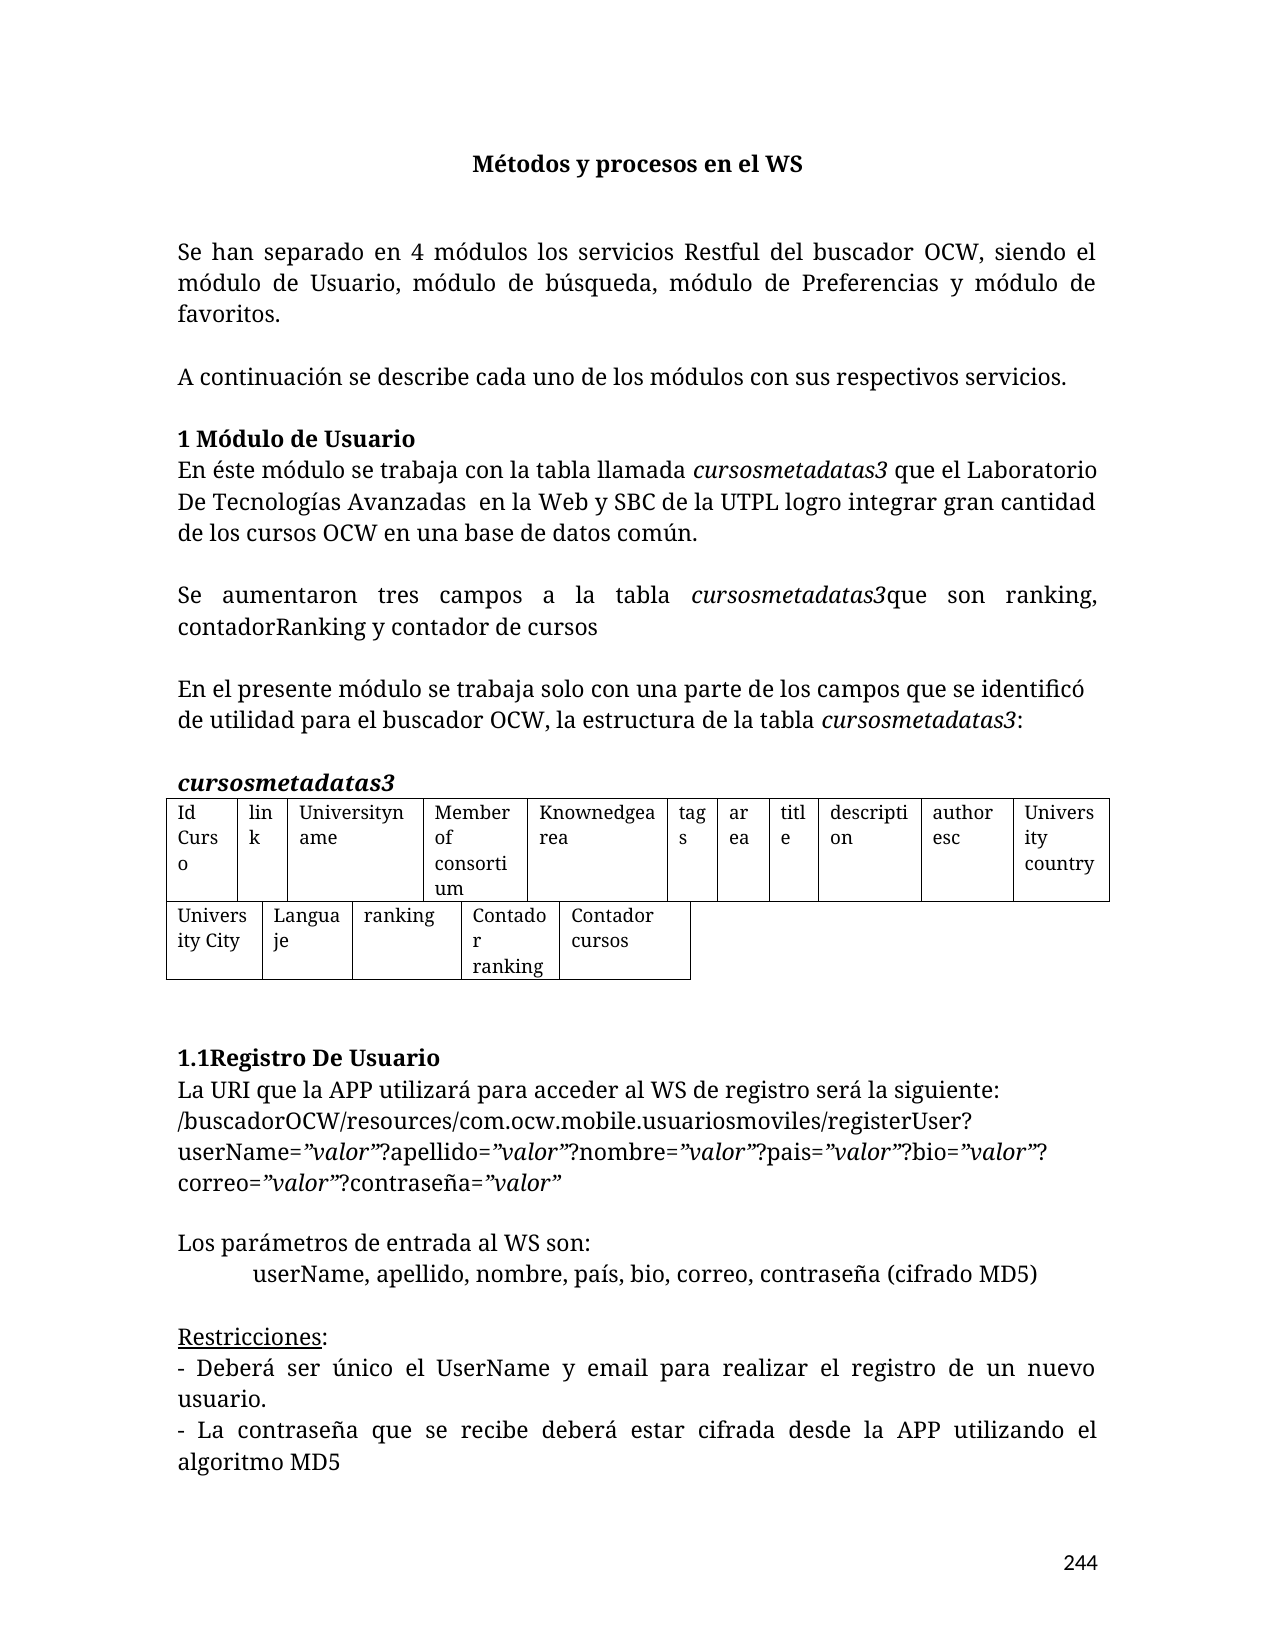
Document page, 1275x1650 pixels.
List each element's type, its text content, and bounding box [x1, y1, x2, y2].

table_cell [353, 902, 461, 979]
text /buscadorOCW/resources/com.ocw.mobile.usuariosmoviles/registerUser?userName=”valor”?apellido=”valor”?nombre=”valor”?pais=”valor”?bio=”valor”?correo=”valor”?contraseña=”valor” [177, 1105, 1098, 1227]
text La URI que la APP utilizará para acceder al WS de registro será la siguiente: [177, 1074, 1098, 1105]
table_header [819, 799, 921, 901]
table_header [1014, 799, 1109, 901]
text userName, apellido, nombre, país, bio, correo, contraseña (cifrado MD5) [252, 1258, 1098, 1289]
text Se aumentaron tres campos a la tabla cursosmetadatas3que son ranking, contadorRanking y contador de cursos [177, 579, 1098, 642]
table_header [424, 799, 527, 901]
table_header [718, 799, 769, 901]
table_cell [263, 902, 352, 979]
text Se han separado en 4 módulos los servicios Restful del buscador OCW, siendo el módulo de Usuario, módulo de búsqueda, módulo de Preferencias y módulo de favoritos. [177, 236, 1098, 329]
text 1 Módulo de Usuario [177, 423, 1098, 454]
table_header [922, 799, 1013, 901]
text En éste módulo se trabaja con la tabla llamada cursosmetadatas3 que el Laboratorio De Tecnologías Avanzadas en la Web y SBC de la UTPL logro integrar gran cantidad de los cursos OCW en una base de datos común. [177, 454, 1098, 548]
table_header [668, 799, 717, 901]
text 1.1Registro De Usuario [177, 1042, 1098, 1074]
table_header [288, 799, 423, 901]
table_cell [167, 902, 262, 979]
text - La contraseña que se recibe deberá estar cifrada desde la APP utilizando el algoritmo MD5 [177, 1414, 1098, 1477]
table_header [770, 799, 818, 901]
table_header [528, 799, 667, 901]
text cursosmetadatas3 [177, 767, 1098, 798]
text Los parámetros de entrada al WS son: [177, 1227, 1098, 1258]
text Restricciones: - Deberá ser único el UserName y email para realizar el registro de un nuevo usuario. [177, 1320, 1098, 1414]
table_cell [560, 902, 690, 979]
text En el presente módulo se trabaja solo con una parte de los campos que se identificó de utilidad para el buscador OCW, la estructura de la tabla cursosmetadatas3: [177, 673, 1098, 736]
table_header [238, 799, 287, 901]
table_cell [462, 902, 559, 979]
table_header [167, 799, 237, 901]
text Métodos y procesos en el WS [177, 148, 1098, 179]
text A continuación se describe cada uno de los módulos con sus respectivos servicios. [177, 361, 1098, 392]
